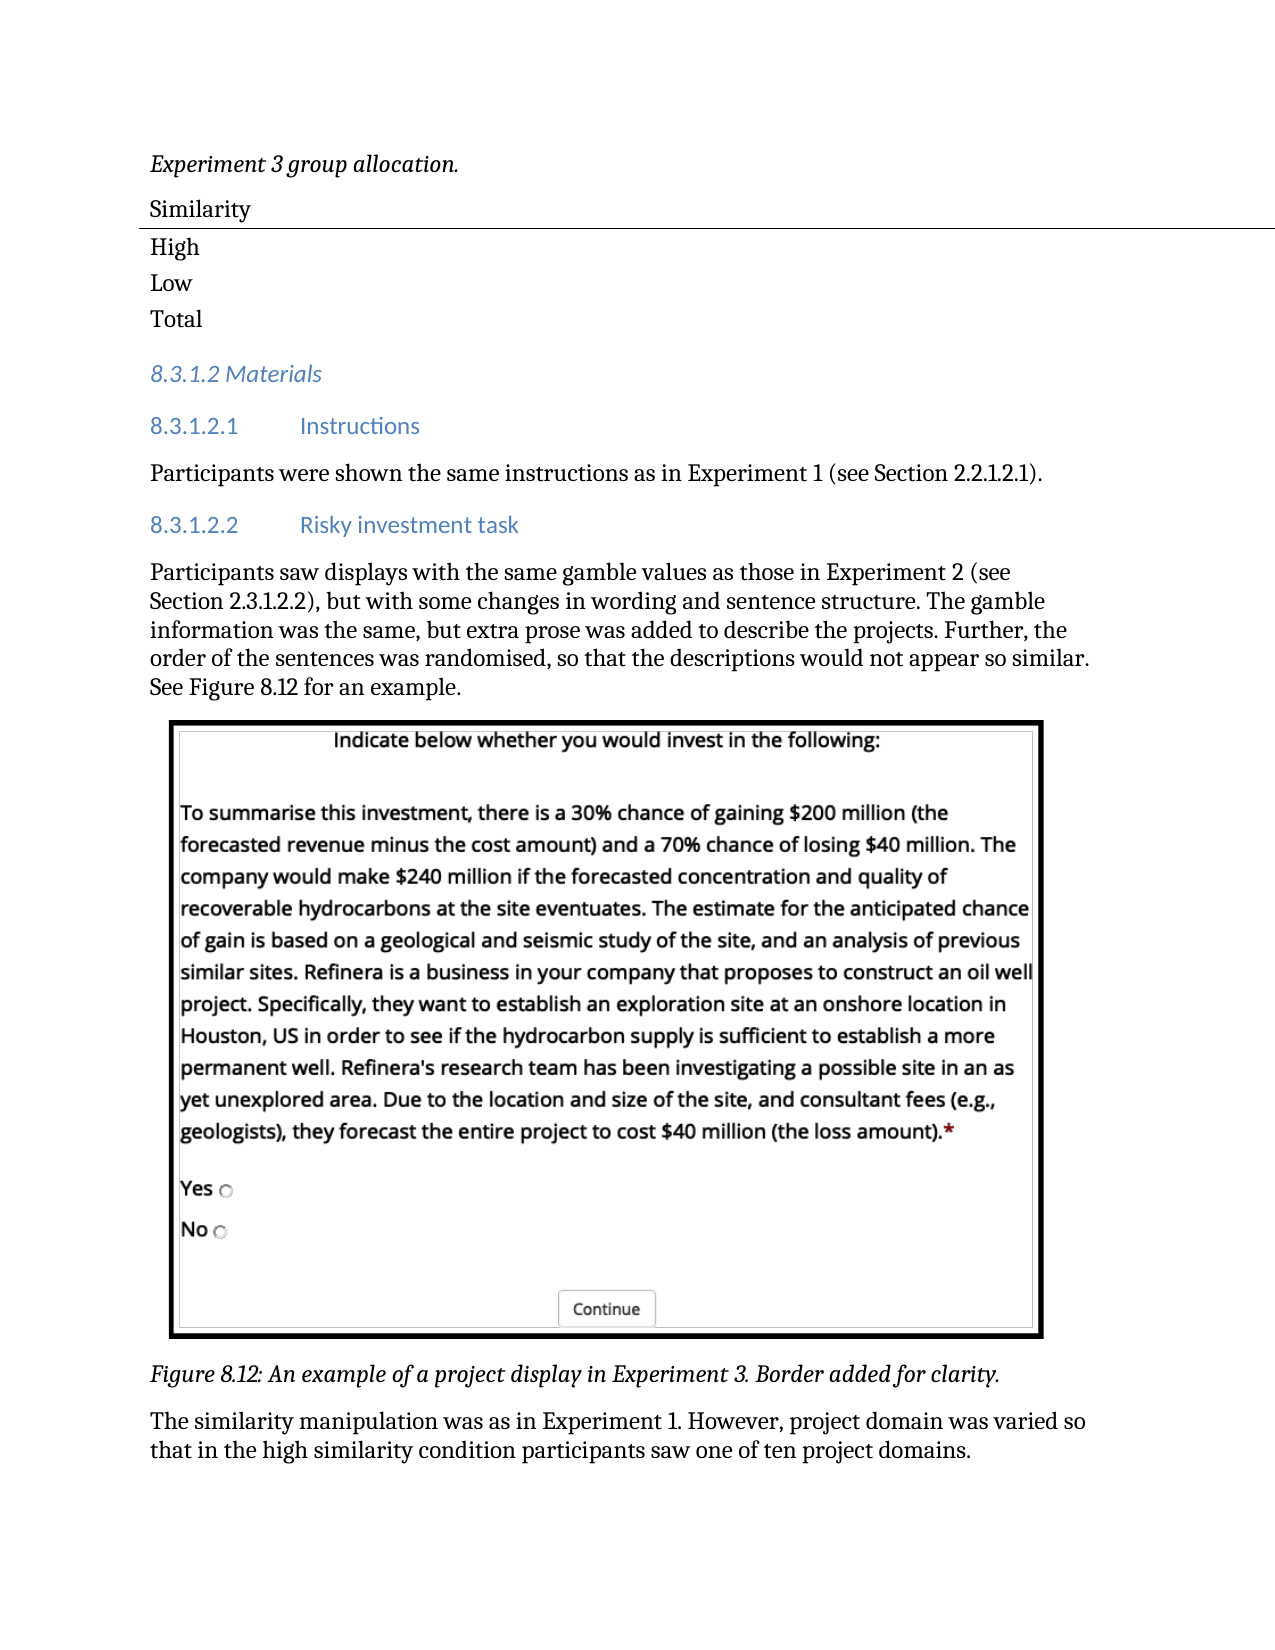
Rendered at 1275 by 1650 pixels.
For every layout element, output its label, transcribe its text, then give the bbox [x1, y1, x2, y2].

table_cell Low [139, 265, 1275, 302]
table_cell Total [139, 302, 1275, 338]
subtitle 8.3.1.2 Materials [150, 359, 1125, 389]
text Participants were shown the same instructions as in Experiment 1 (see Section 2.2.1.2.1). [150, 459, 1125, 488]
picture [168, 720, 1044, 1339]
text Figure 8.12: An example of a project display in Experiment 3. Border added for clarity. [150, 1360, 1125, 1388]
table_cell High [139, 229, 1275, 265]
table_header Similarity [139, 191, 1275, 227]
text The similarity manipulation was as in Experiment 1. However, project domain was varied so that in the high similarity condition participants saw one of ten project domains. [150, 1407, 1125, 1465]
subtitle 8.3.1.2.2 Risky investment task [150, 509, 1125, 539]
text Participants saw displays with the same gamble values as those in Experiment 2 (see Section 2.3.1.2.2), but with some changes in wording and sentence structure. The gamble information was the same, but extra prose was added to describe the projects. Further, the order of the sentences was randomised, so that the descriptions would not appear so similar. See Figure 8.12 for an example. [150, 558, 1125, 702]
text Experiment 3 group allocation. [150, 150, 1125, 179]
subtitle 8.3.1.2.1 Instructions [150, 410, 1125, 441]
